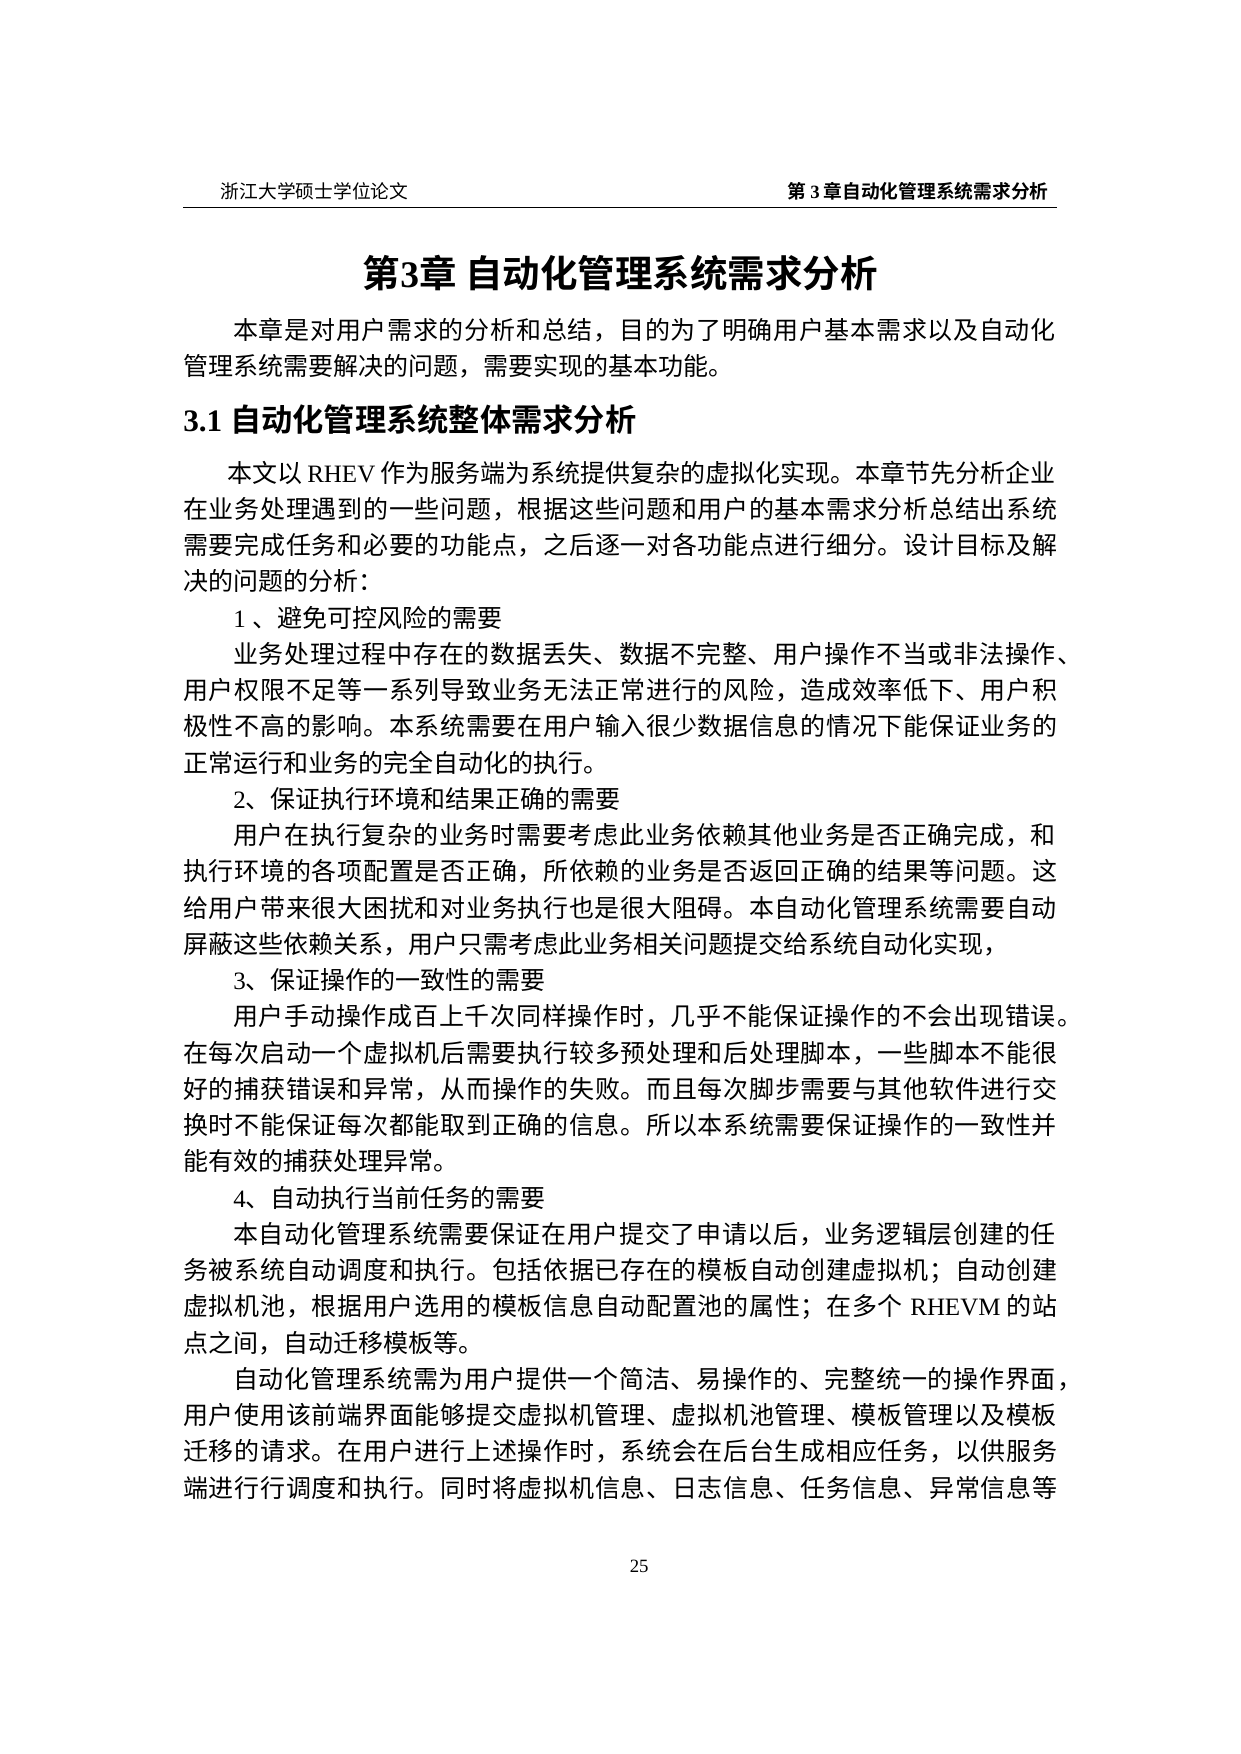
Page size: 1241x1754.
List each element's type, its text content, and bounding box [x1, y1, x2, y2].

text 1 、避免可控风险的需要 [183, 598, 1057, 634]
text 用户在执行复杂的业务时需要考虑此业务依赖其他业务是否正确完成，和执行环境的各项配置是否正确，所依赖的业务是否返回正确的结果等问题。这给用户带来很大困扰和对业务执行也是很大阻碍。本自动化管理系统需要自动屏蔽这些依赖关系，用户只需考虑此业务相关问题提交给系统自动化实现， [183, 816, 1057, 961]
text 本文以RHEV作为服务端为系统提供复杂的虚拟化实现。本章节先分析企业在业务处理遇到的一些问题，根据这些问题和用户的基本需求分析总结出系统需要完成任务和必要的功能点，之后逐一对各功能点进行细分。设计目标及解决的问题的分析： [183, 453, 1057, 598]
text 2、保证执行环境和结果正确的需要 [183, 779, 1057, 816]
text 本章是对用户需求的分析和总结，目的为了明确用户基本需求以及自动化管理系统需要解决的问题，需要实现的基本功能。 [183, 310, 1057, 383]
subtitle 自动化管理系统需求分析 [183, 243, 1057, 298]
subtitle 自动化管理系统整体需求分析 [183, 395, 1057, 441]
text 4、自动执行当前任务的需要 [183, 1178, 1057, 1214]
text 3、保证操作的一致性的需要 [183, 961, 1057, 997]
text 本自动化管理系统需要保证在用户提交了申请以后，业务逻辑层创建的任务被系统自动调度和执行。包括依据已存在的模板自动创建虚拟机；自动创建虚拟机池，根据用户选用的模板信息自动配置池的属性；在多个RHEVM的站点之间，自动迁移模板等。 [183, 1214, 1057, 1359]
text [183, 1359, 1057, 1504]
text 业务处理过程中存在的数据丢失、数据不完整、用户操作不当或非法操作、用户权限不足等一系列导致业务无法正常进行的风险，造成效率低下、用户积极性不高的影响。本系统需要在用户输入很少数据信息的情况下能保证业务的正常运行和业务的完全自动化的执行。 [183, 634, 1057, 779]
text 用户手动操作成百上千次同样操作时，几乎不能保证操作的不会出现错误。在每次启动一个虚拟机后需要执行较多预处理和后处理脚本，一些脚本不能很好的捕获错误和异常，从而操作的失败。而且每次脚步需要与其他软件进行交换时不能保证每次都能取到正确的信息。所以本系统需要保证操作的一致性并能有效的捕获处理异常。 [183, 997, 1057, 1178]
